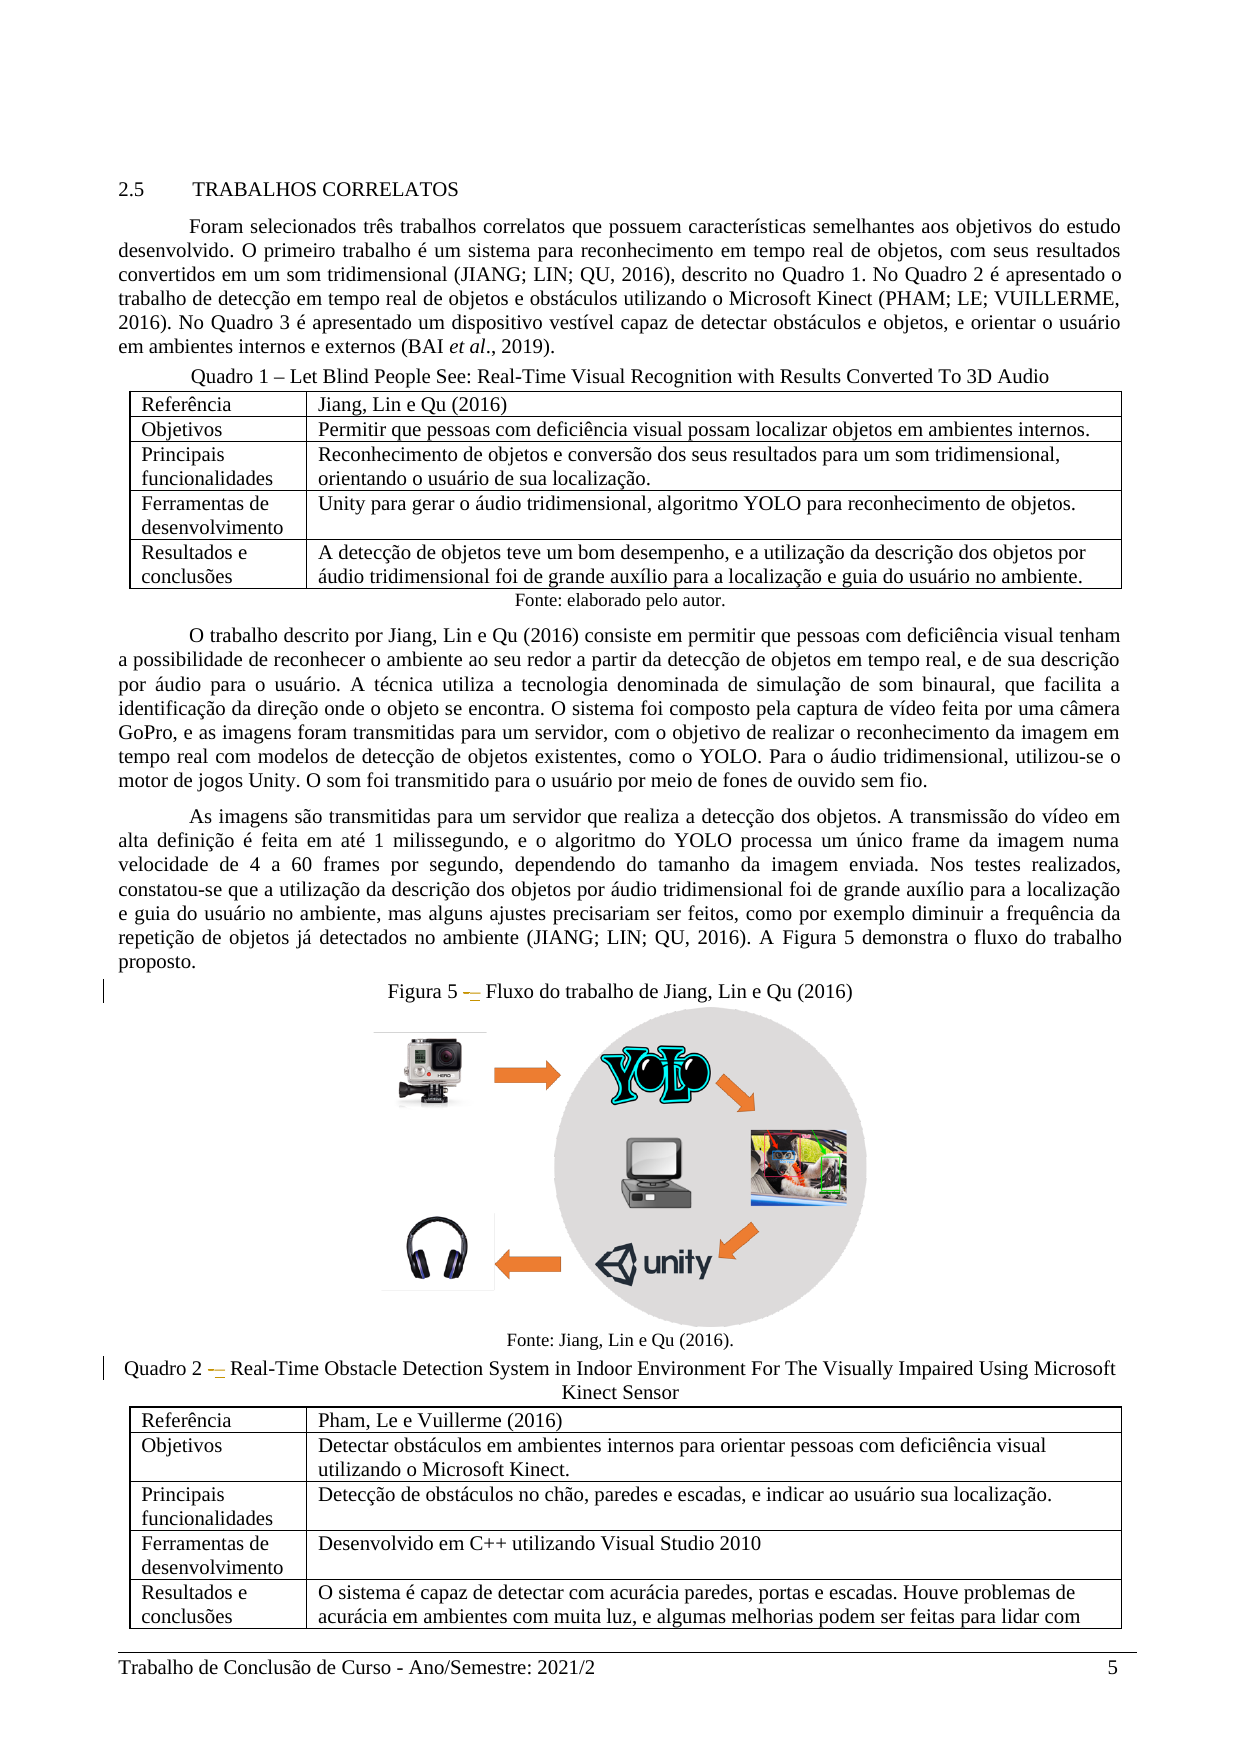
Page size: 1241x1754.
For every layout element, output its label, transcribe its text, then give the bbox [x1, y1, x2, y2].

table_cell Principais funcionalidades [131, 1482, 306, 1530]
table_cell Desenvolvido em C++ utilizando Visual Studio 2010 [307, 1531, 1121, 1579]
table_cell Detectar obstáculos em ambientes internos para orientar pessoas com deficiência visual utilizando o Microsoft Kinect. [307, 1433, 1121, 1481]
table_cell Resultados e conclusões [131, 540, 306, 588]
text Quadro 2 Real-Time Obstacle Detection System in Indoor Environment For The Visually Impaired Using Microsoft Kinect Sensor [118, 1356, 1122, 1404]
text Quadro 1 – Let Blind People See: Real-Time Visual Recognition with Results Converted To 3D Audio [118, 364, 1122, 388]
table_cell Objetivos [131, 1433, 306, 1481]
table_cell Ferramentas de desenvolvimento [131, 1531, 306, 1579]
table_header Pham, Le e Vuillerme (2016) [307, 1408, 1121, 1432]
table_header Jiang, Lin e Qu (2016) [307, 392, 1121, 416]
table_cell Permitir que pessoas com deficiência visual possam localizar objetos em ambientes internos. [307, 417, 1121, 441]
table_cell Objetivos [131, 417, 306, 441]
text Figura 5 Fluxo do trabalho de Jiang, Lin e Qu (2016) [118, 979, 1122, 1003]
table_cell Detecção de obstáculos no chão, paredes e escadas, e indicar ao usuário sua localização. [307, 1482, 1121, 1530]
picture [373, 1007, 867, 1327]
table_cell Principais funcionalidades [131, 442, 306, 490]
text Foram selecionados três trabalhos correlatos que possuem características semelhantes aos objetivos do estudo desenvolvido. O primeiro trabalho é um sistema para reconhecimento em tempo real de objetos, com seus resultados convertidos em um som tridimensional (JIANG; LIN; QU, 2016), descrito no Quadro 1. No Quadro 2 é apresentado o trabalho de detecção em tempo real de objetos e obstáculos utilizando o Microsoft Kinect (PHAM; LE; VUILLERME, 2016). No Quadro 3 é apresentado um dispositivo vestível capaz de detectar obstáculos e objetos, e orientar o usuário em ambientes internos e externos (BAI et al., 2019). [118, 214, 1122, 358]
table_header Referência [131, 1408, 306, 1432]
table_cell Unity para gerar o áudio tridimensional, algoritmo YOLO para reconhecimento de objetos. [307, 491, 1121, 539]
table_cell Ferramentas de desenvolvimento [131, 491, 306, 539]
text O trabalho descrito por Jiang, Lin e Qu (2016) consiste em permitir que pessoas com deficiência visual tenham a possibilidade de reconhecer o ambiente ao seu redor a partir da detecção de objetos em tempo real, e de sua descrição por áudio para o usuário. A técnica utiliza a tecnologia denominada de simulação de som binaural, que facilita a identificação da direção onde o objeto se encontra. O sistema foi composto pela captura de vídeo feita por uma câmera GoPro, e as imagens foram transmitidas para um servidor, com o objetivo de realizar o reconhecimento da imagem em tempo real com modelos de detecção de objetos existentes, como o YOLO. Para o áudio tridimensional, utilizou-se o motor de jogos Unity. O som foi transmitido para o usuário por meio de fones de ouvido sem fio. [118, 623, 1122, 792]
table_cell Reconhecimento de objetos e conversão dos seus resultados para um som tridimensional, orientando o usuário de sua localização. [307, 442, 1121, 490]
text As imagens são transmitidas para um servidor que realiza a detecção dos objetos. A transmissão do vídeo em alta definição é feita em até 1 milissegundo, e o algoritmo do YOLO processa um único frame da imagem numa velocidade de 4 a 60 frames por segundo, dependendo do tamanho da imagem enviada. Nos testes realizados, constatou-se que a utilização da descrição dos objetos por áudio tridimensional foi de grande auxílio para a localização e guia do usuário no ambiente, mas alguns ajustes precisariam ser feitos, como por exemplo diminuir a frequência da repetição de objetos já detectados no ambiente (JIANG; LIN; QU, 2016). A Figura 5 demonstra o fluxo do trabalho proposto. [118, 804, 1122, 973]
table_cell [131, 1580, 306, 1628]
text Fonte: Jiang, Lin e Qu (2016). [118, 1328, 1122, 1350]
subtitle TRABALHOS CORRELATOS [118, 177, 1122, 201]
table_header Referência [131, 392, 306, 416]
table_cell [307, 1580, 1121, 1628]
text Fonte: elaborado pelo autor. [118, 589, 1122, 611]
table_cell A detecção de objetos teve um bom desempenho, e a utilização da descrição dos objetos por áudio tridimensional foi de grande auxílio para a localização e guia do usuário no ambiente. [307, 540, 1121, 588]
